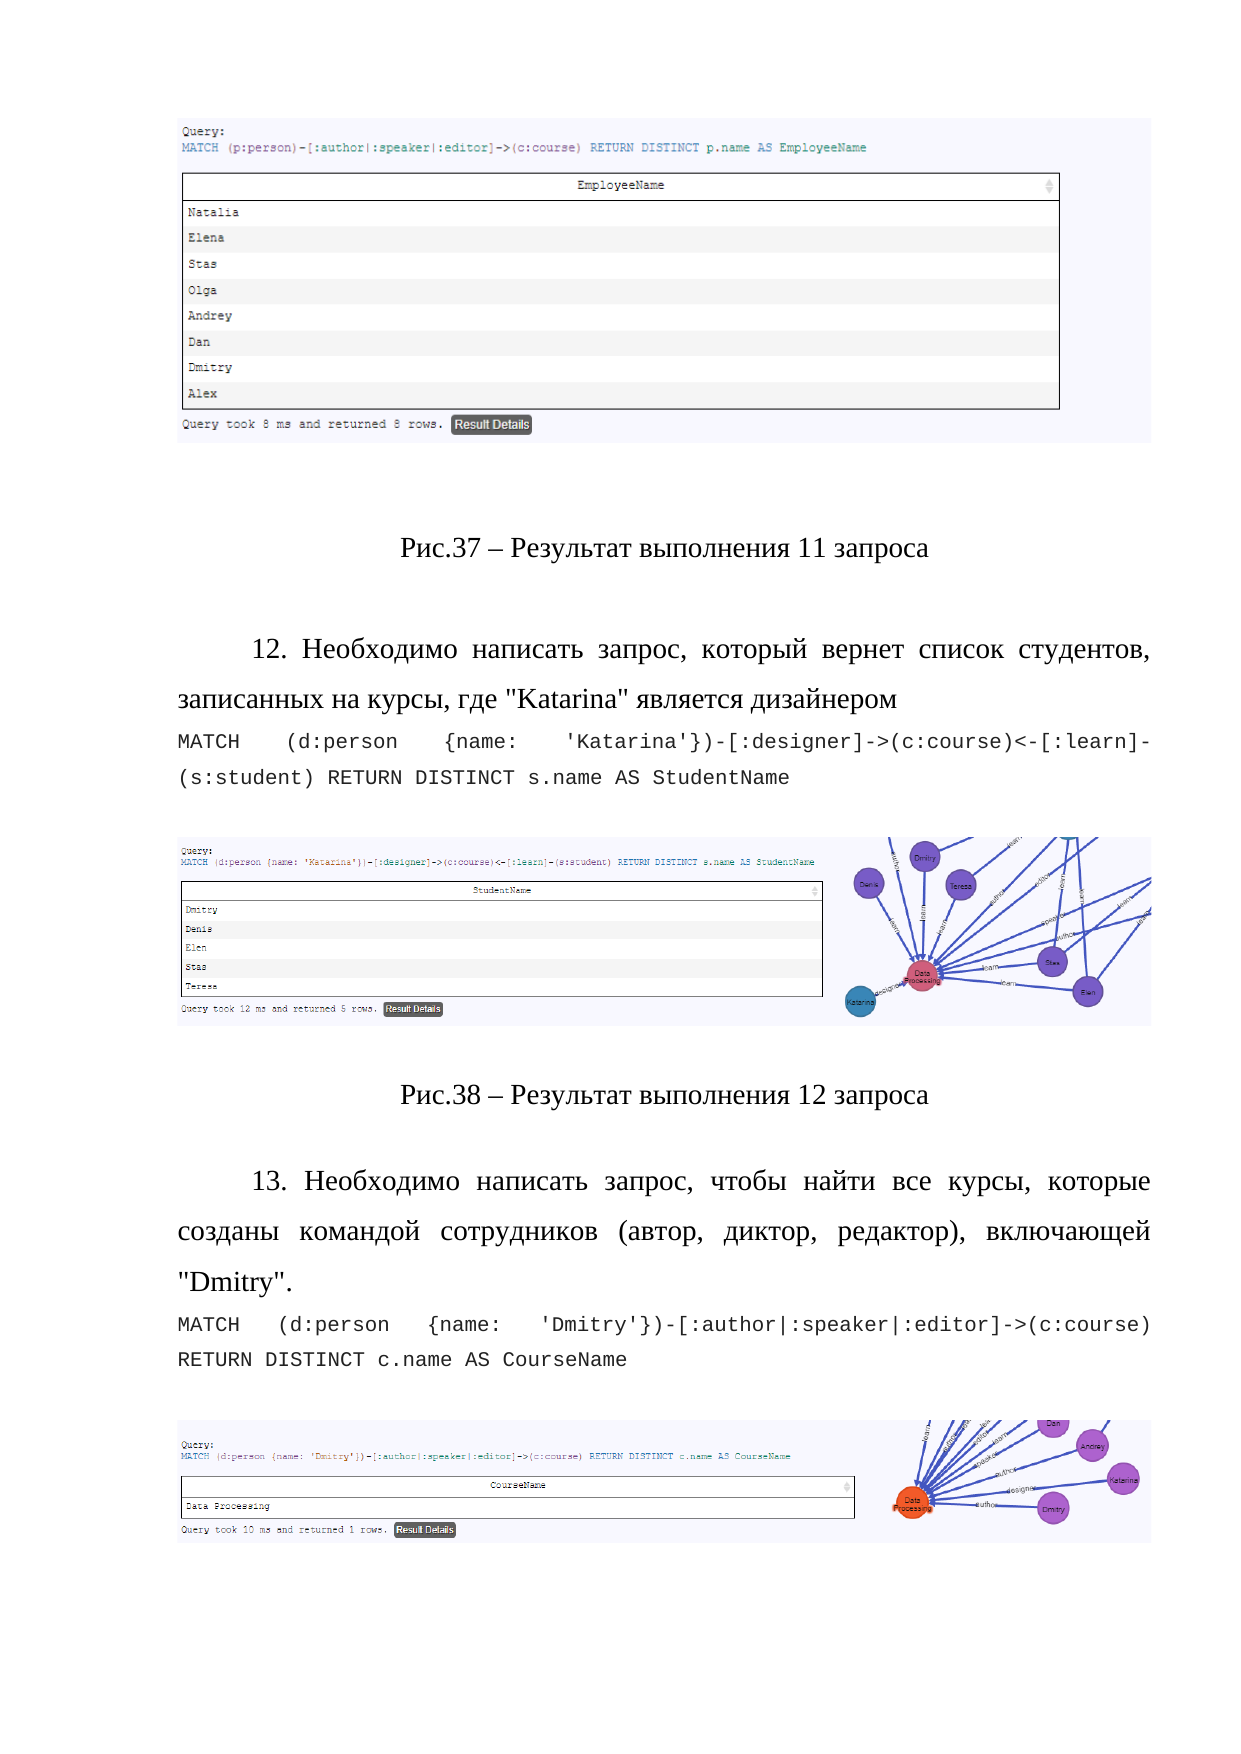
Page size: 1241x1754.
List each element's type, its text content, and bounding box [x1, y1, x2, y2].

text Рис.37 – Результат выполнения 11 запроса [177, 530, 1152, 564]
text 12. Необходимо написать запрос, который вернет список студентов, записанных на курсы, где "Katarina" является дизайнером [177, 631, 1152, 714]
picture [177, 1420, 1152, 1543]
picture [177, 837, 1152, 1026]
text 13. Необходимо написать запрос, чтобы найти все курсы, которые созданы командой сотрудников (автор, диктор, редактор), включающей "Dmitry". [177, 1163, 1152, 1297]
text MATCH (d:person {name: 'Dmitry'})-[:author|:speaker|:editor]->(c:course) RETURN DISTINCT c.name AS CourseName [177, 1314, 1152, 1373]
text Рис.38 – Результат выполнения 12 запроса [177, 1077, 1152, 1111]
text MATCH (d:person {name: 'Katarina'})-[:designer]->(c:course)<-[:learn]-(s:student) RETURN DISTINCT s.name AS StudentName [177, 731, 1152, 790]
picture [177, 118, 1152, 443]
